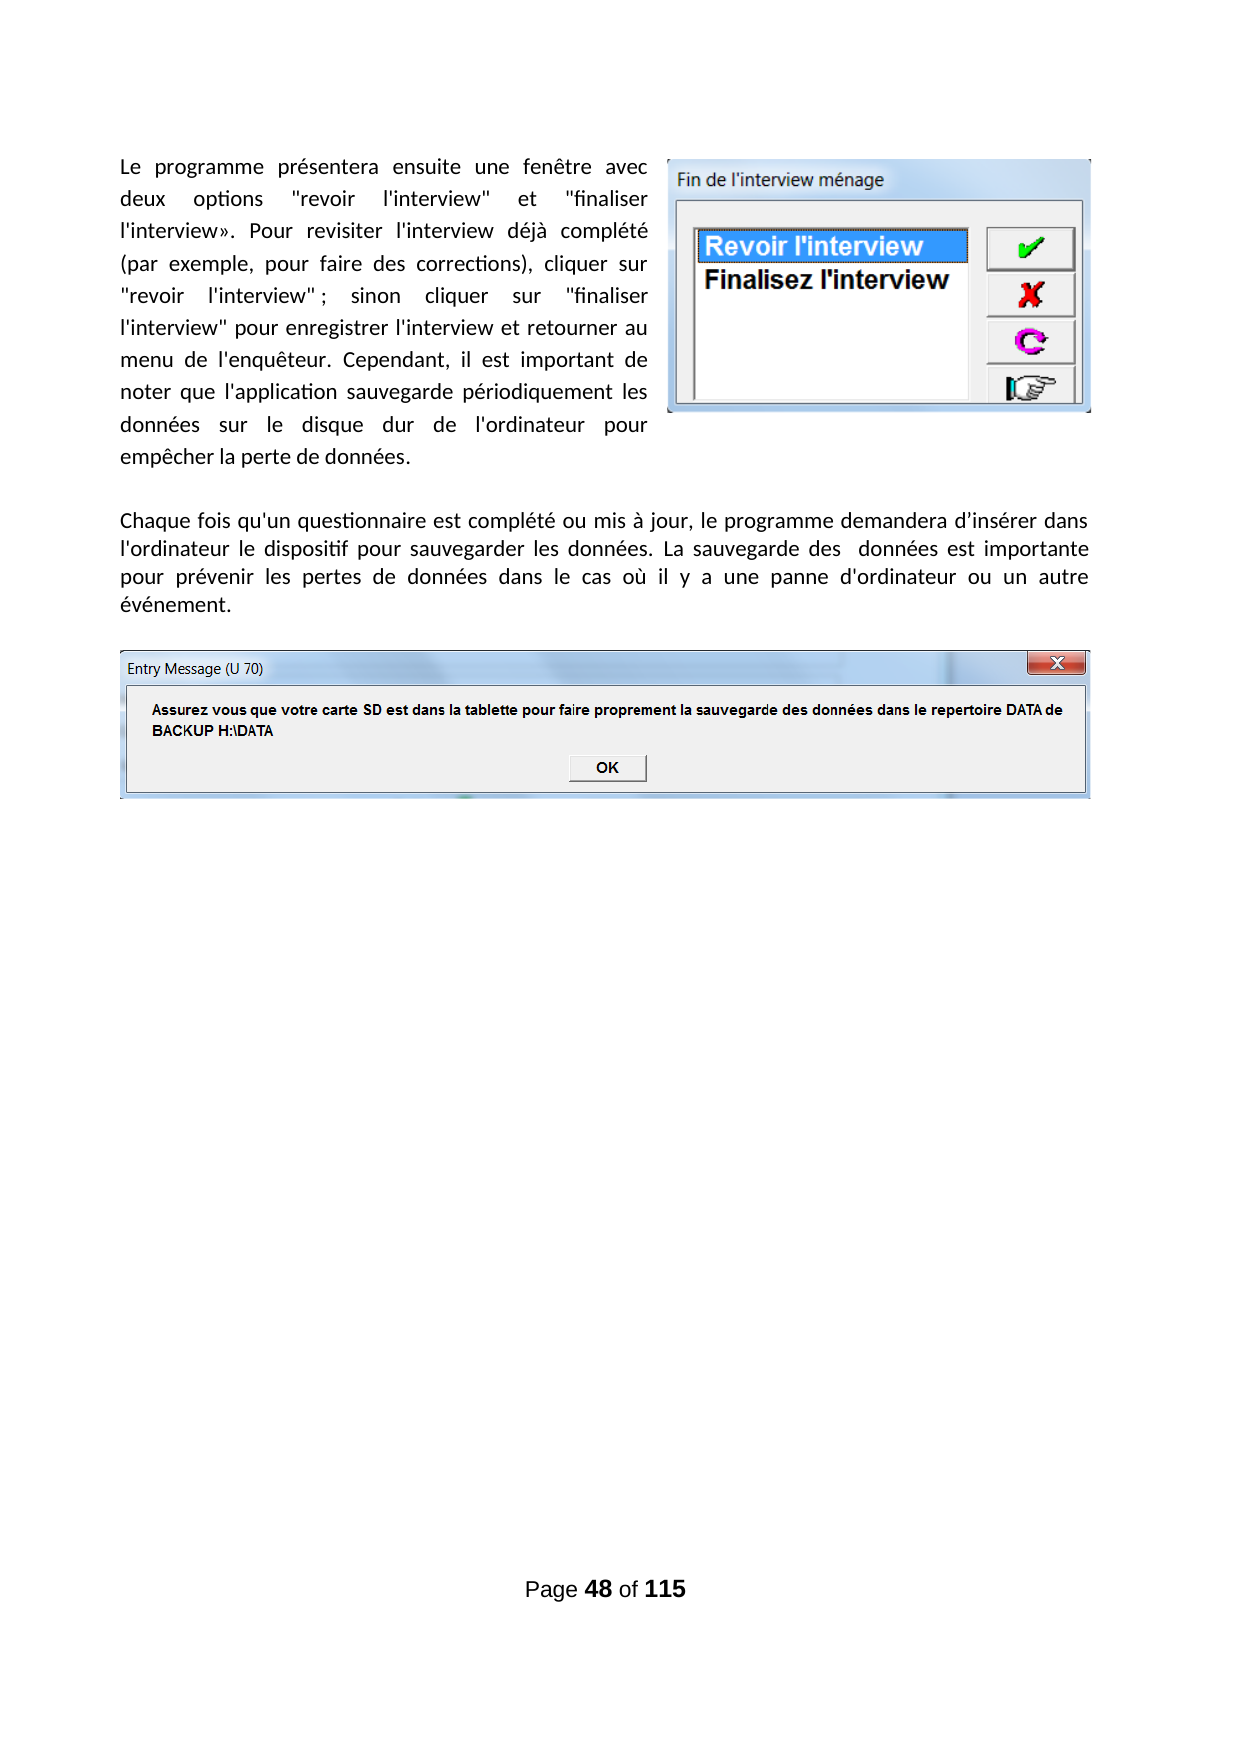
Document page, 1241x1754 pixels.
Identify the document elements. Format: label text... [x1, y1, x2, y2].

text Chaque fois qu'un questionnaire est complété ou mis à jour, le programme demandera d’insérer dans l'ordinateur le dispositif pour sauvegarder les données.¶ La sauvegarde des données est importante pour prévenir les pertes de données dans le cas où il y a une panne d'ordinateur ou un autre événement. [120, 506, 1090, 618]
picture [120, 650, 1091, 799]
picture [667, 159, 1092, 413]
